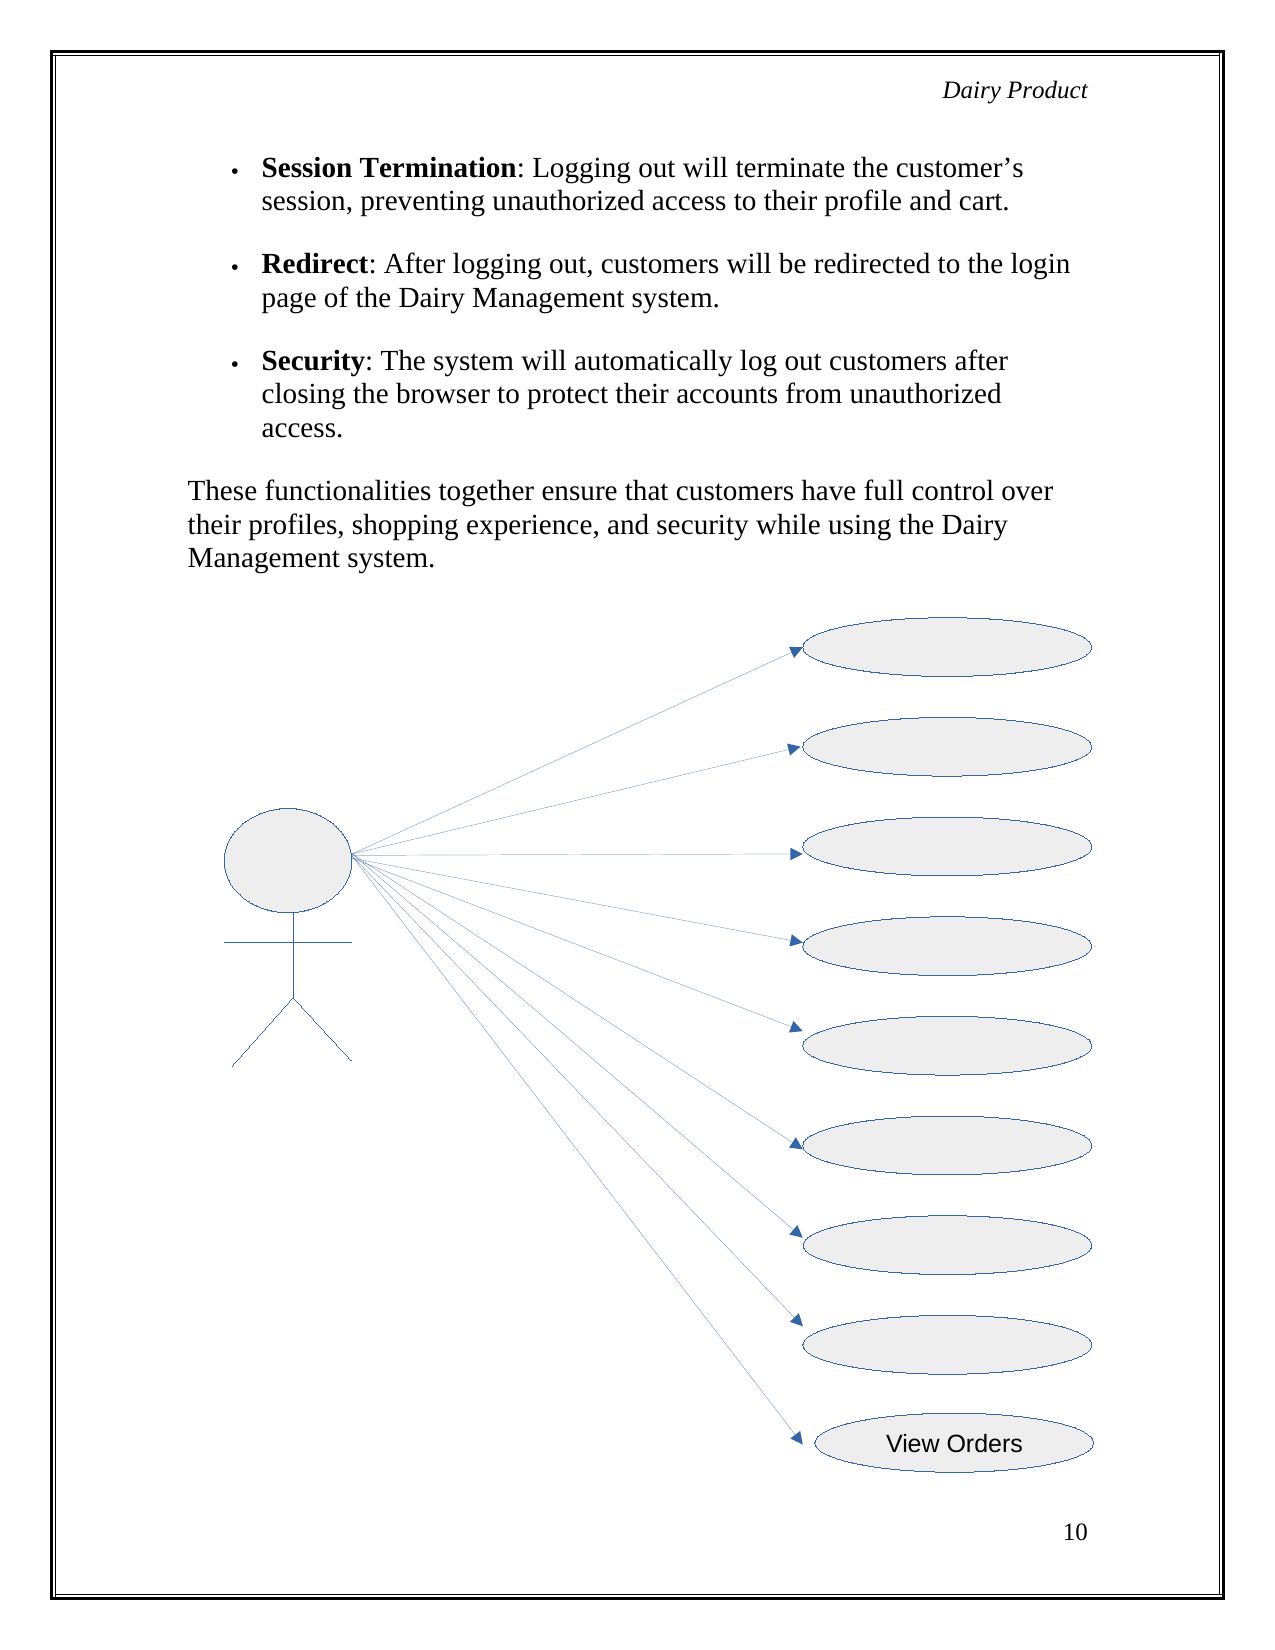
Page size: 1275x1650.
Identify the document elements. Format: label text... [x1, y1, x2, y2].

list Security: The system will automatically log out customers after closing the browser to protect their accounts from unauthorized access. [232, 343, 1087, 444]
list Redirect: After logging out, customers will be redirected to the login page of the Dairy Management system. [232, 247, 1087, 314]
text These functionalities together ensure that customers have full control over their profiles, shopping experience, and security while using the Dairy Management system. [187, 473, 1087, 574]
list Session Termination: Logging out will terminate the customer’s session, preventing unauthorized access to their profile and cart. [232, 150, 1087, 217]
